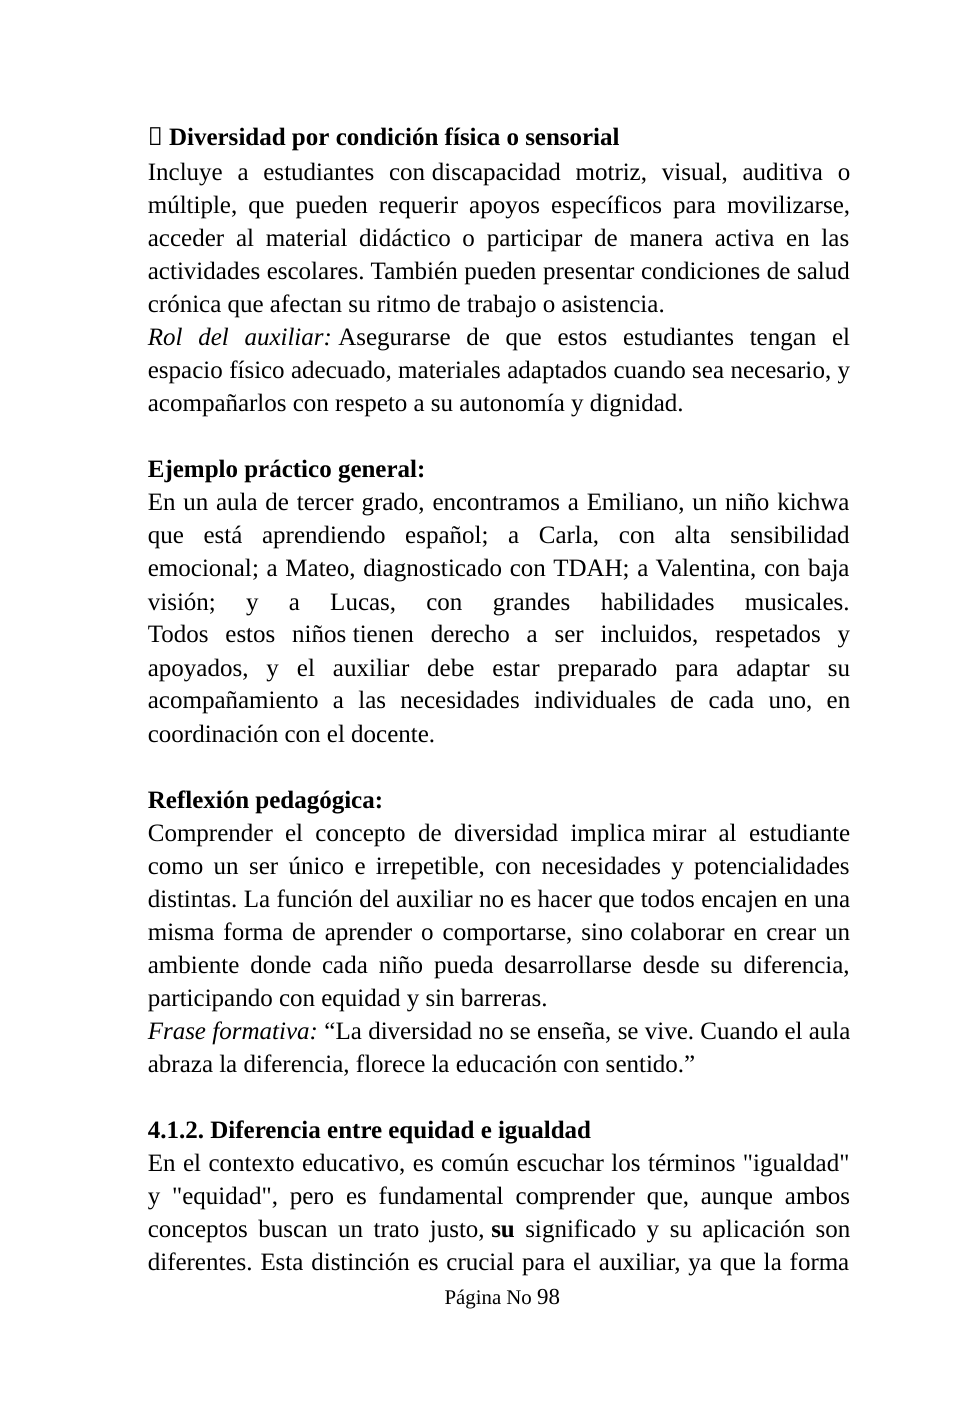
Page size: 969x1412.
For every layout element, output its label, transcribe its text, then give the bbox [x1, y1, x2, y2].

text Incluye a estudiantes con discapacidad motriz, visual, auditiva o múltiple, que pueden requerir apoyos específicos para movilizarse, acceder al material didáctico o participar de manera activa en las actividades escolares. También pueden presentar condiciones de salud crónica que afectan su ritmo de trabajo o asistencia. [148, 157, 851, 318]
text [148, 1148, 851, 1276]
text En un aula de tercer grado, encontramos a Emiliano, un niño kichwa que está aprendiendo español; a Carla, con alta sensibilidad emocional; a Mateo, diagnosticado con TDAH; a Valentina, con baja visión; y a Lucas, con grandes habilidades musicales. Todos estos niños tienen derecho a ser incluidos, respetados y apoyados, y el auxiliar debe estar preparado para adaptar su acompañamiento a las necesidades individuales de cada uno, en coordinación con el docente. [148, 487, 851, 747]
text Ejemplo práctico general: [148, 454, 851, 483]
text Rol del auxiliar: Asegurarse de que estos estudiantes tengan el espacio físico adecuado, materiales adaptados cuando sea necesario, y acompañarlos con respeto a su autonomía y dignidad. [148, 322, 851, 417]
text Comprender el concepto de diversidad implica mirar al estudiante como un ser único e irrepetible, con necesidades y potencialidades distintas. La función del auxiliar no es hacer que todos encajen en una misma forma de aprender o comportarse, sino colaborar en crear un ambiente donde cada niño pueda desarrollarse desde su diferencia, participando con equidad y sin barreras. [148, 818, 851, 1012]
text Reflexión pedagógica: [148, 785, 851, 813]
text Frase formativa: “La diversidad no se enseña, se vive. Cuando el aula abraza la diferencia, florece la educación con sentido.” [148, 1016, 851, 1078]
text 4.1.2. Diferencia entre equidad e igualdad [148, 1115, 851, 1144]
text 🔸 Diversidad por condición física o sensorial [148, 118, 851, 152]
